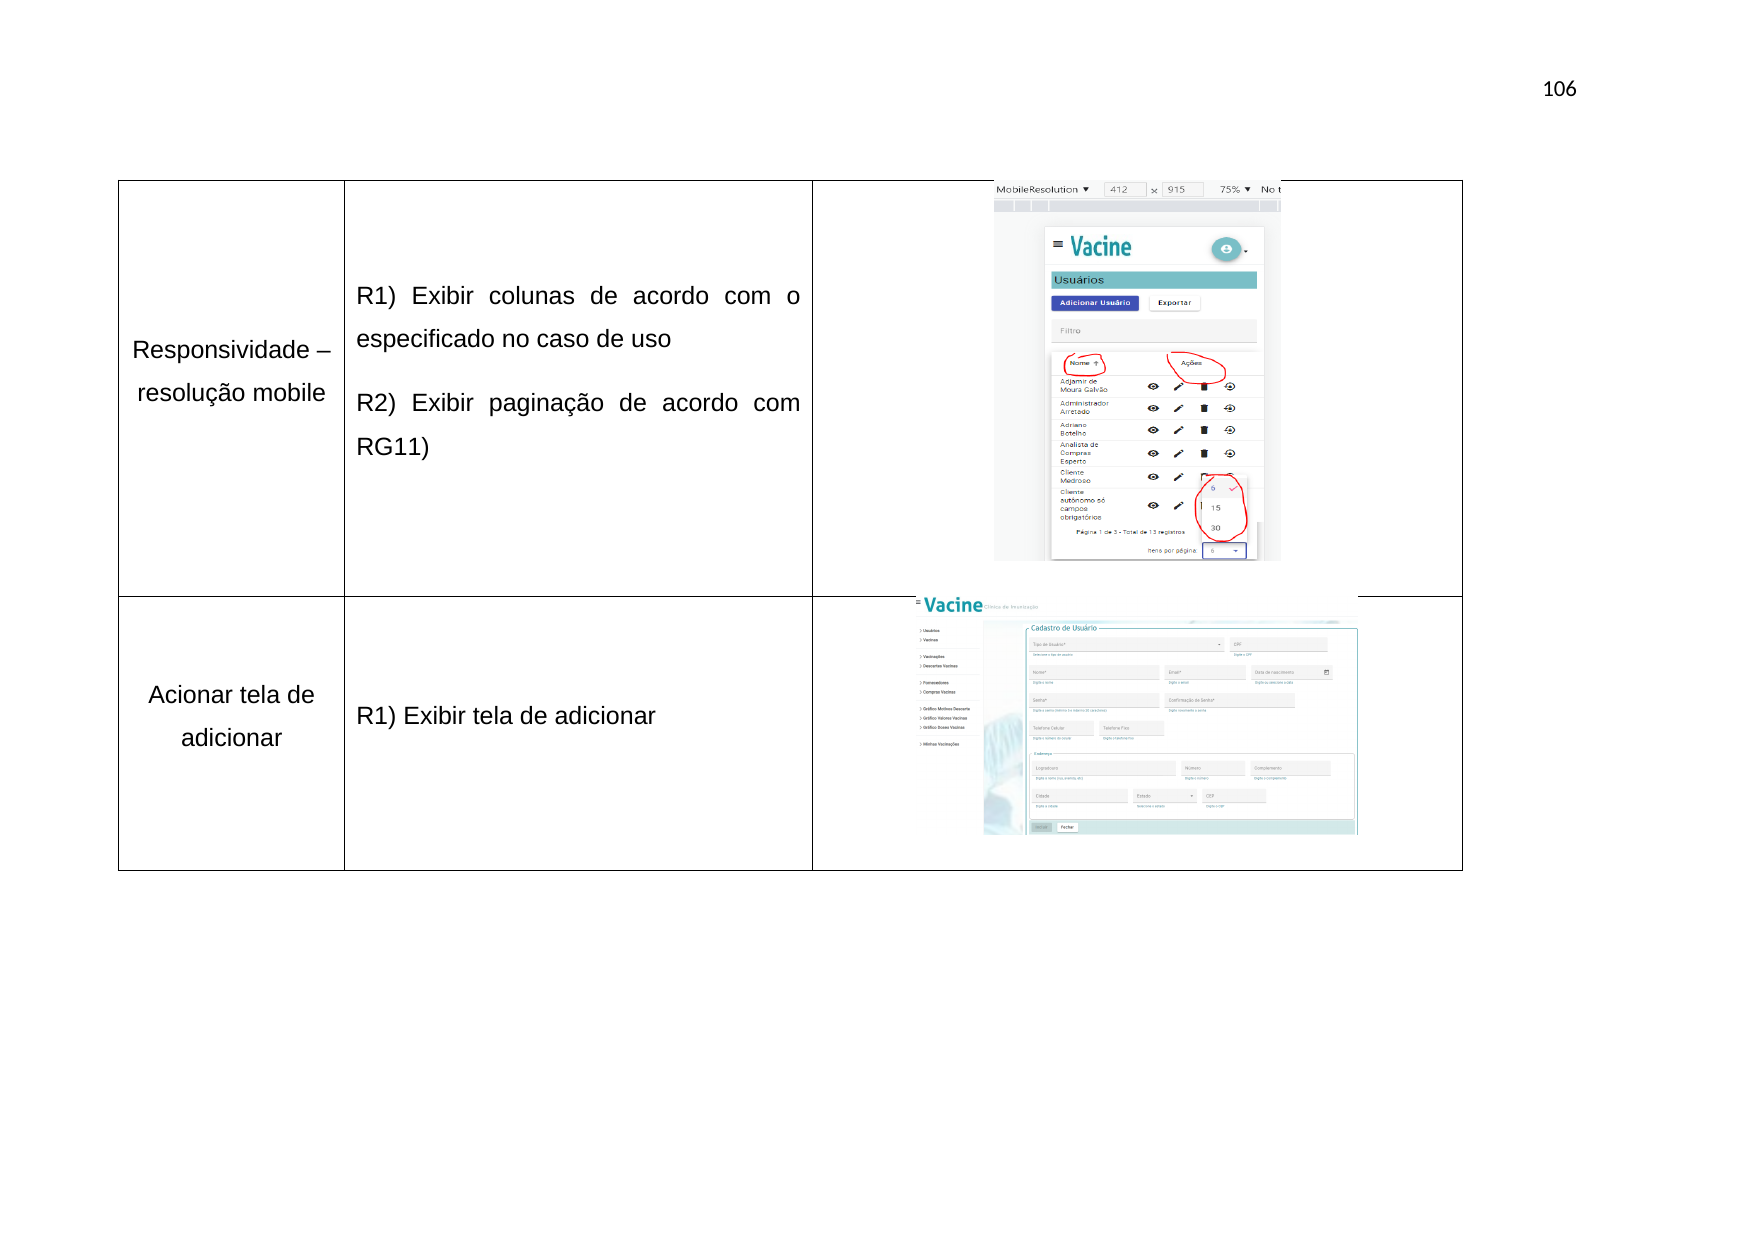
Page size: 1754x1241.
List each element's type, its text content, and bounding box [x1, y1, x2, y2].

table_cell [813, 181, 1462, 596]
table_cell R1) Exibir tela de adicionar [345, 597, 812, 869]
table_cell Acionar tela de adicionar [119, 597, 344, 869]
table_cell [813, 597, 1462, 869]
picture [916, 596, 1358, 835]
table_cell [345, 181, 812, 596]
table_cell Responsividade –resolução mobile [119, 181, 344, 596]
picture [994, 180, 1281, 561]
